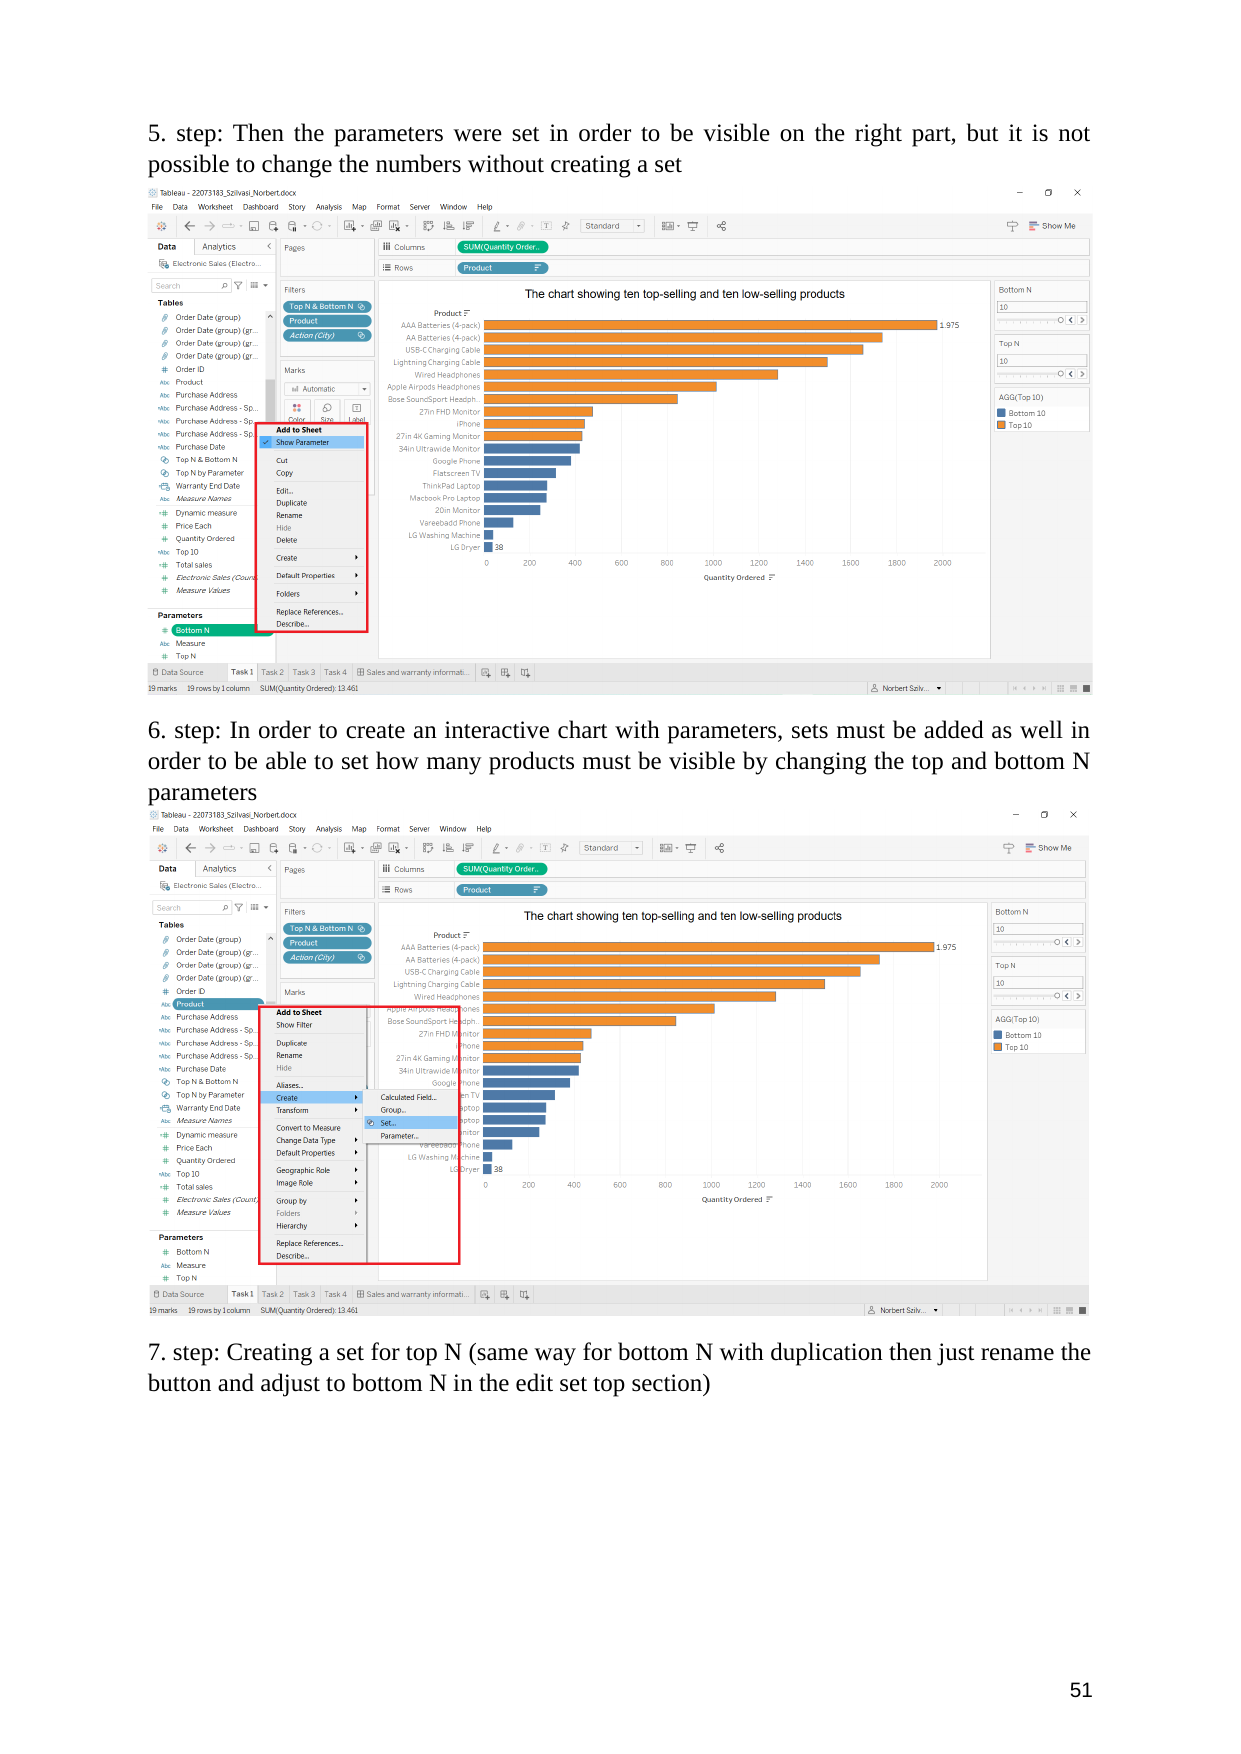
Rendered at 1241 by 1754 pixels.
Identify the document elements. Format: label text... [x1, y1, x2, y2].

text 6. step: In order to create an interactive chart with parameters, sets must be added as well in order to be able to set how many products must be visible by changing the top and bottom N parameters [148, 695, 1092, 806]
picture [147, 186, 1093, 695]
picture [149, 809, 1089, 1316]
text 5. step: Then the parameters were set in order to be visible on the right part, but it is not possible to change the numbers without creating a set [148, 118, 1092, 178]
